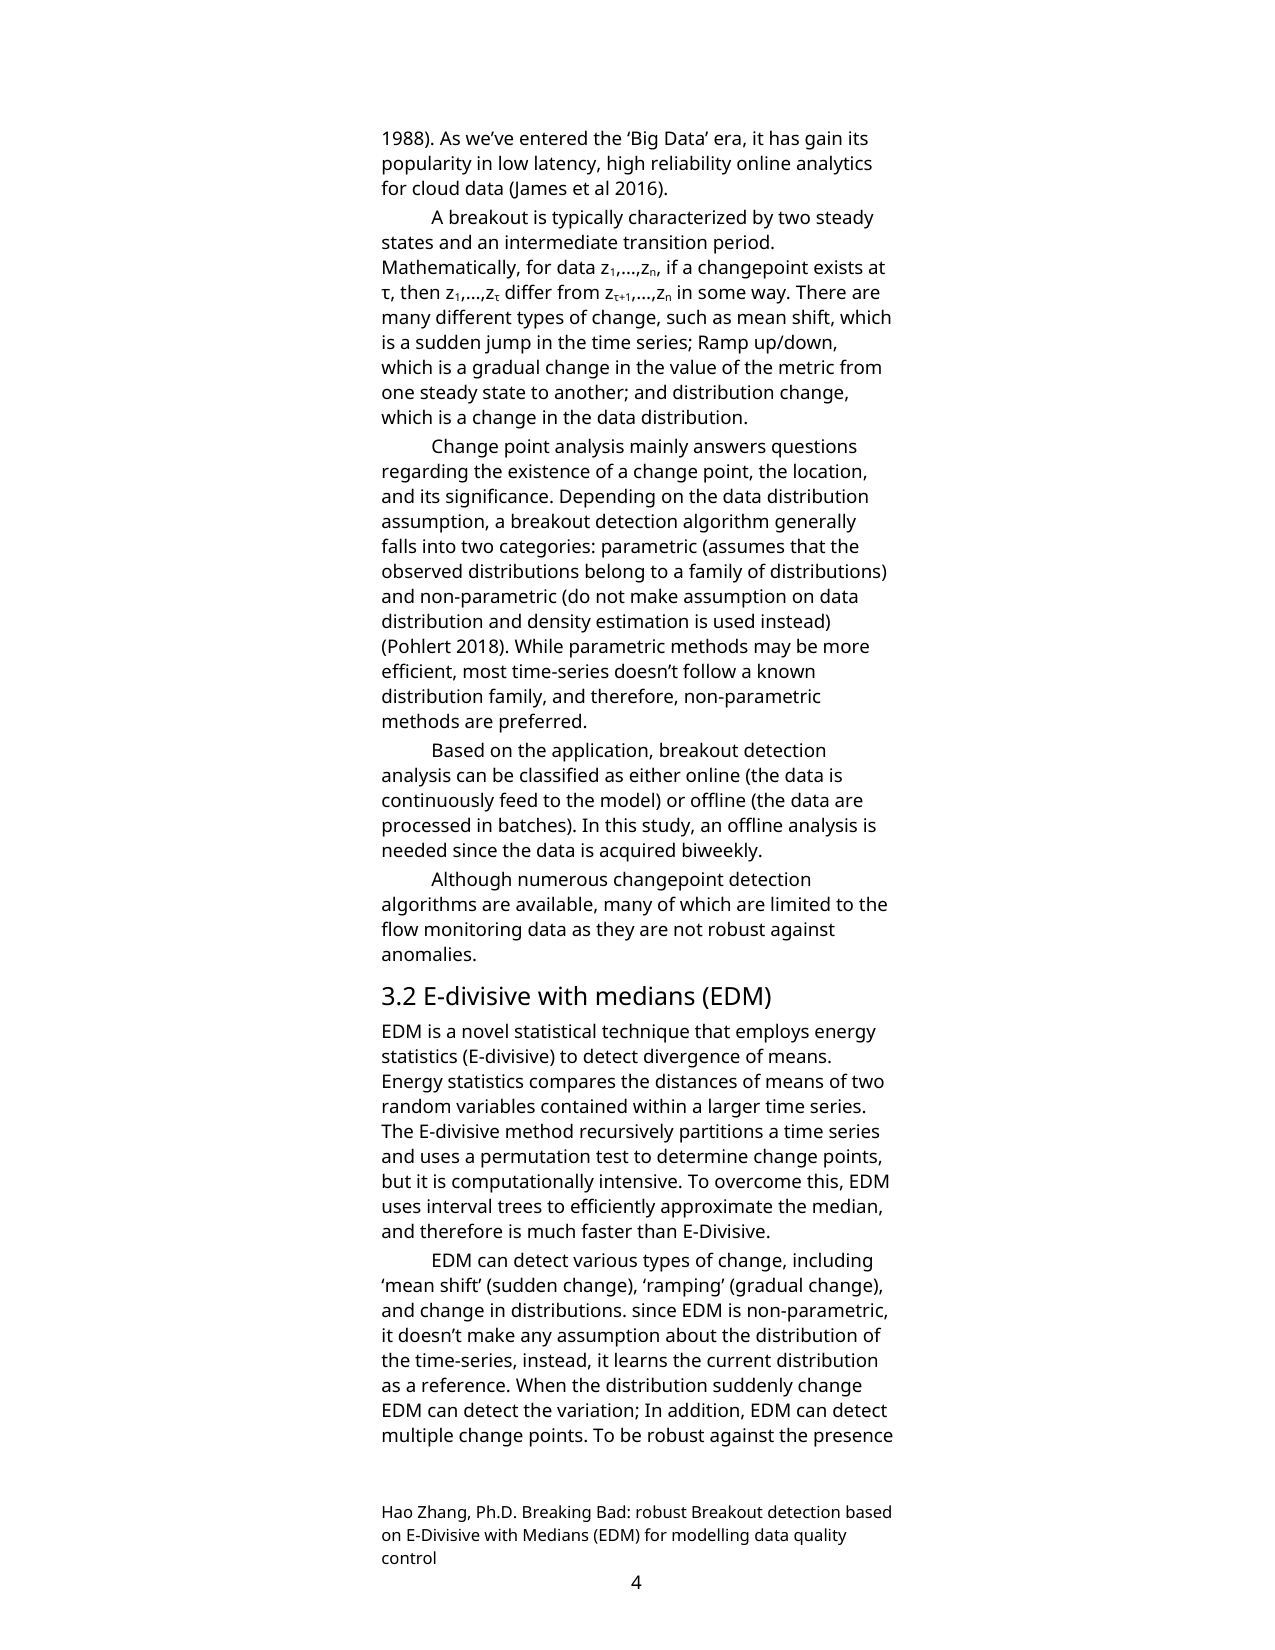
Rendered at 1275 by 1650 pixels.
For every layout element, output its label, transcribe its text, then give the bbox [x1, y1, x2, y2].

text Based on the application, breakout detection analysis can be classified as either online (the data is continuously feed to the model) or offline (the data are processed in batches). In this study, an offline analysis is needed since the data is acquired biweekly. [381, 952, 894, 1077]
text 3.2 E-divisive with medians (EDM) [381, 1194, 894, 1227]
text 3 Methodology [381, 125, 894, 162]
text Change point analysis mainly answers questions regarding the existence of a change point, the location, and its significance. Depending on the data distribution assumption, a breakout detection algorithm generally falls into two categories: parametric (assumes that the observed distributions belong to a family of distributions) and non-parametric (do not make assumption on data distribution and density estimation is used instead) (Pohlert 2018). While parametric methods may be more efficient, most time-series doesn’t follow a known distribution family, and therefore, non-parametric methods are preferred. [381, 648, 894, 948]
text A breakout is typically characterized by two steady states and an intermediate transition period. Mathematically, for data z1,…,zn, if a changepoint exists at τ, then z1,…,zτ differ from zτ+1,…,zn in some way. There are many different types of change, such as mean shift, which is a sudden jump in the time series; Ramp up/down, which is a gradual change in the value of the metric from one steady state to another; and distribution change, which is a change in the data distribution. [381, 419, 894, 644]
text 3.1 Change point analysis [381, 175, 894, 208]
text Although numerous changepoint detection algorithms are available, many of which are limited to the flow monitoring data as they are not robust against anomalies. [381, 1081, 894, 1181]
text In statistics, the ‘breakout detection’ belongs to the change point analysis, which has been widely re-searched over the past 50 years in a wide variety of fields (Rodionov 2005), such as finance (Edwards et al 2012), genetics (Chen and Gupta 2011), and signal processing (Basseville 1988). As we’ve entered the ‘Big Data’ era, it has gain its popularity in low latency, high reliability online analytics for cloud data (James et al 2016). [381, 214, 894, 414]
text EDM is a novel statistical technique that employs energy statistics (E-divisive) to detect divergence of means. Energy statistics compares the distances of means of two random variables contained within a larger time series. The E-divisive method recursively partitions a time series and uses a permutation test to determine change points, but it is computationally intensive. To overcome this, EDM uses interval trees to efficiently approximate the median, and therefore is much faster than E-Divisive. [381, 1233, 894, 1458]
